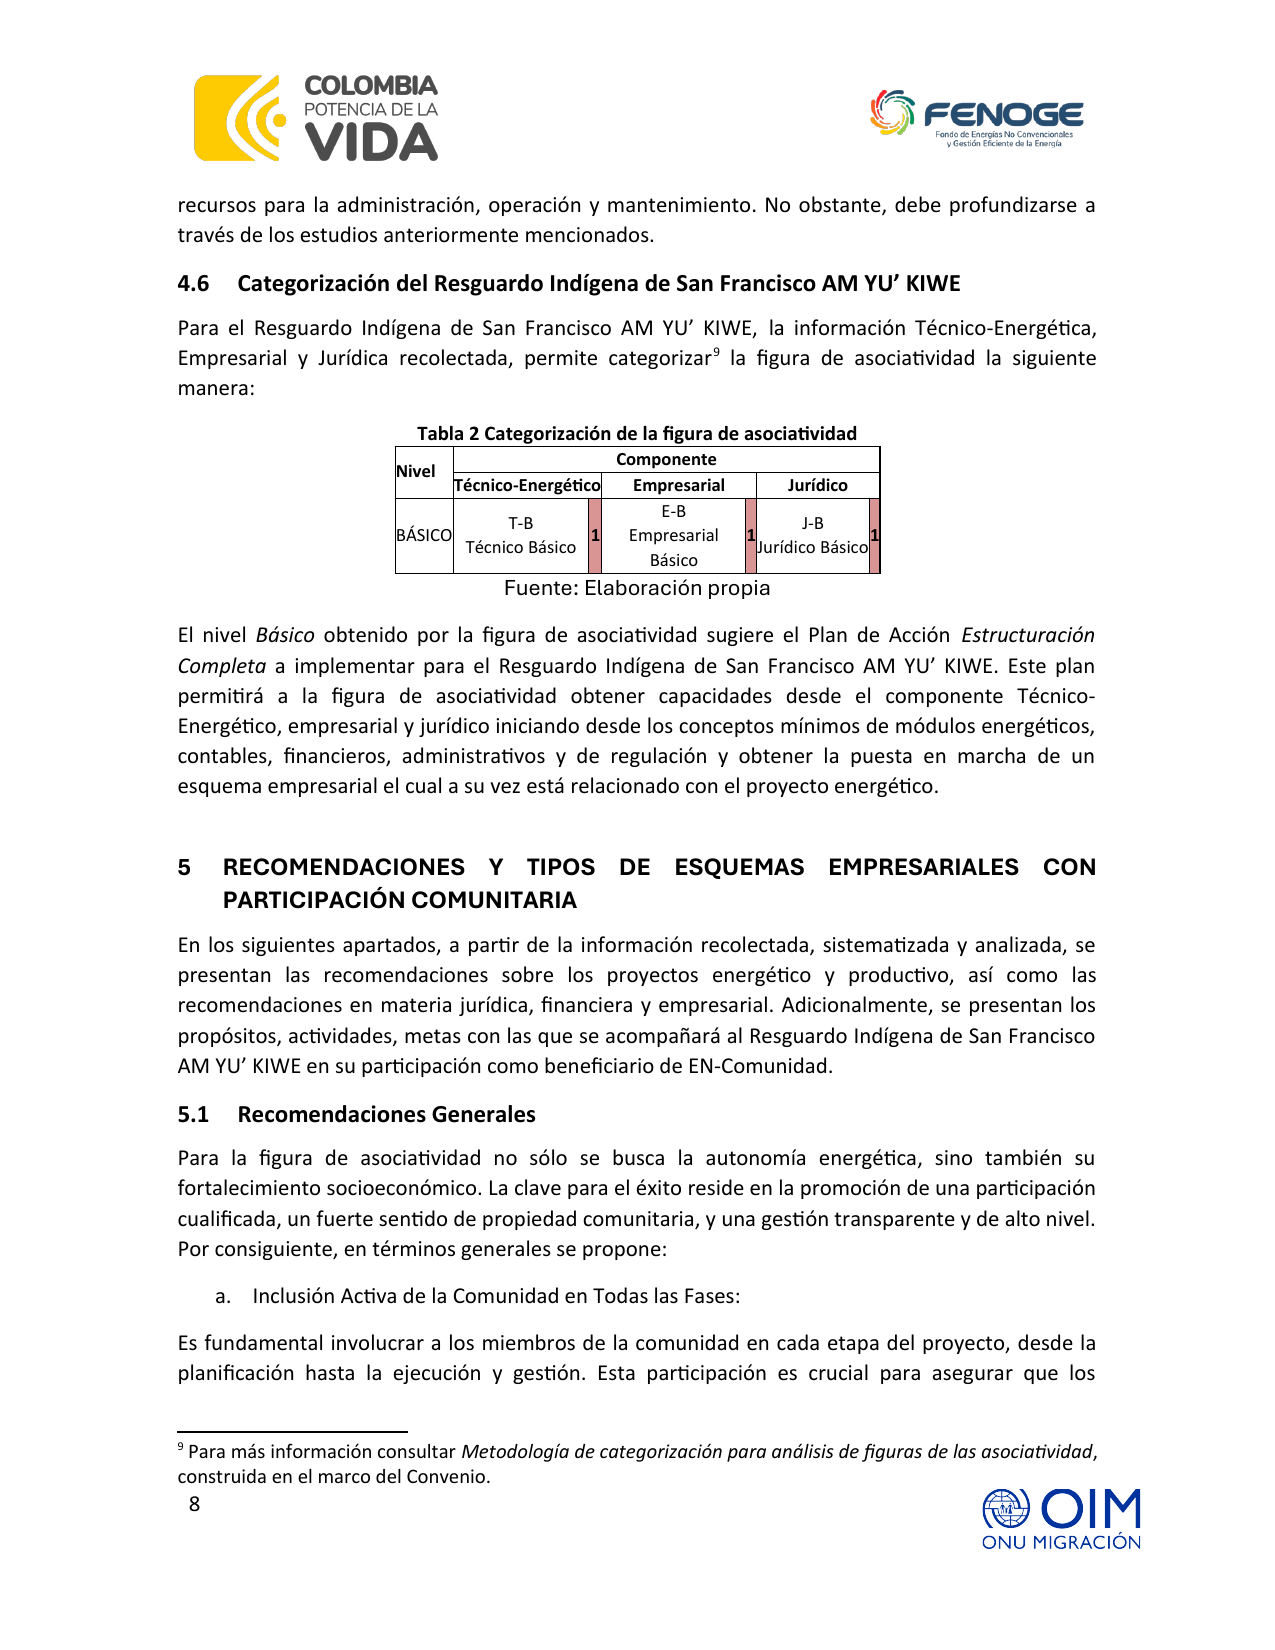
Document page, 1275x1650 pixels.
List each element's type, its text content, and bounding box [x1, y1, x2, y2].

table_cell E-B Empresarial Básico [602, 499, 745, 573]
picture [869, 88, 1086, 148]
picture [982, 1489, 1141, 1549]
subtitle Recomendaciones Generales [177, 1098, 1098, 1128]
list Inclusión Activa de la Comunidad en Todas las Fases: [215, 1281, 1098, 1309]
text Para el Resguardo Indígena de San Francisco AM YU’ KIWE, la información Técnico-Energética, Empresarial y Jurídica recolectada, permite categorizar la figura de asociatividad la siguiente manera: [177, 313, 1098, 401]
subtitle Categorización del Resguardo Indígena de San Francisco AM YU’ KIWE [177, 267, 1098, 298]
subtitle RECOMENDACIONES Y TIPOS DE ESQUEMAS EMPRESARIALES CON PARTICIPACIÓN COMUNITARIA [177, 852, 1098, 915]
table_header Nivel [396, 447, 453, 498]
table_cell Técnico-Energético [454, 473, 601, 498]
table_cell J-B Jurídico Básico [757, 499, 869, 573]
text Fuente: Elaboración propia [177, 574, 1098, 602]
text En los siguientes apartados, a partir de la información recolectada, sistematizada y analizada, se presentan las recomendaciones sobre los proyectos energético y productivo, así como las recomendaciones en materia jurídica, financiera y empresarial. Adicionalmente, se presentan los propósitos, actividades, metas con las que se acompañará al Resguardo Indígena de San Francisco AM YU’ KIWE en su participación como beneficiario de EN-Comunidad. [177, 930, 1098, 1079]
picture [188, 73, 444, 163]
table_cell T-B Técnico Básico [454, 499, 588, 573]
text El nivel Básico obtenido por la figura de asociatividad sugiere el Plan de Acción Estructuración Completa a implementar para el Resguardo Indígena de San Francisco AM YU’ KIWE. Este plan permitirá a la figura de asociatividad obtener capacidades desde el componente Técnico- Energético, empresarial y jurídico iniciando desde los conceptos mínimos de módulos energéticos, contables, financieros, administrativos y de regulación y obtener la puesta en marcha de un esquema empresarial el cual a su vez está relacionado con el proyecto energético. [177, 621, 1098, 799]
text Tabla 2 Categorización de la figura de asociatividad [177, 420, 1098, 446]
table_cell Jurídico [757, 473, 879, 498]
text Para la figura de asociatividad no sólo se busca la autonomía energética, sino también su fortalecimiento socioeconómico. La clave para el éxito reside en la promoción de una participación cualificada, un fuerte sentido de propiedad comunitaria, y una gestión transparente y de alto nivel. Por consiguiente, en términos generales se propone: [177, 1143, 1098, 1262]
table_header Componente [454, 447, 879, 472]
table_cell BÁSICO [396, 499, 453, 573]
table_cell Empresarial [602, 473, 756, 498]
